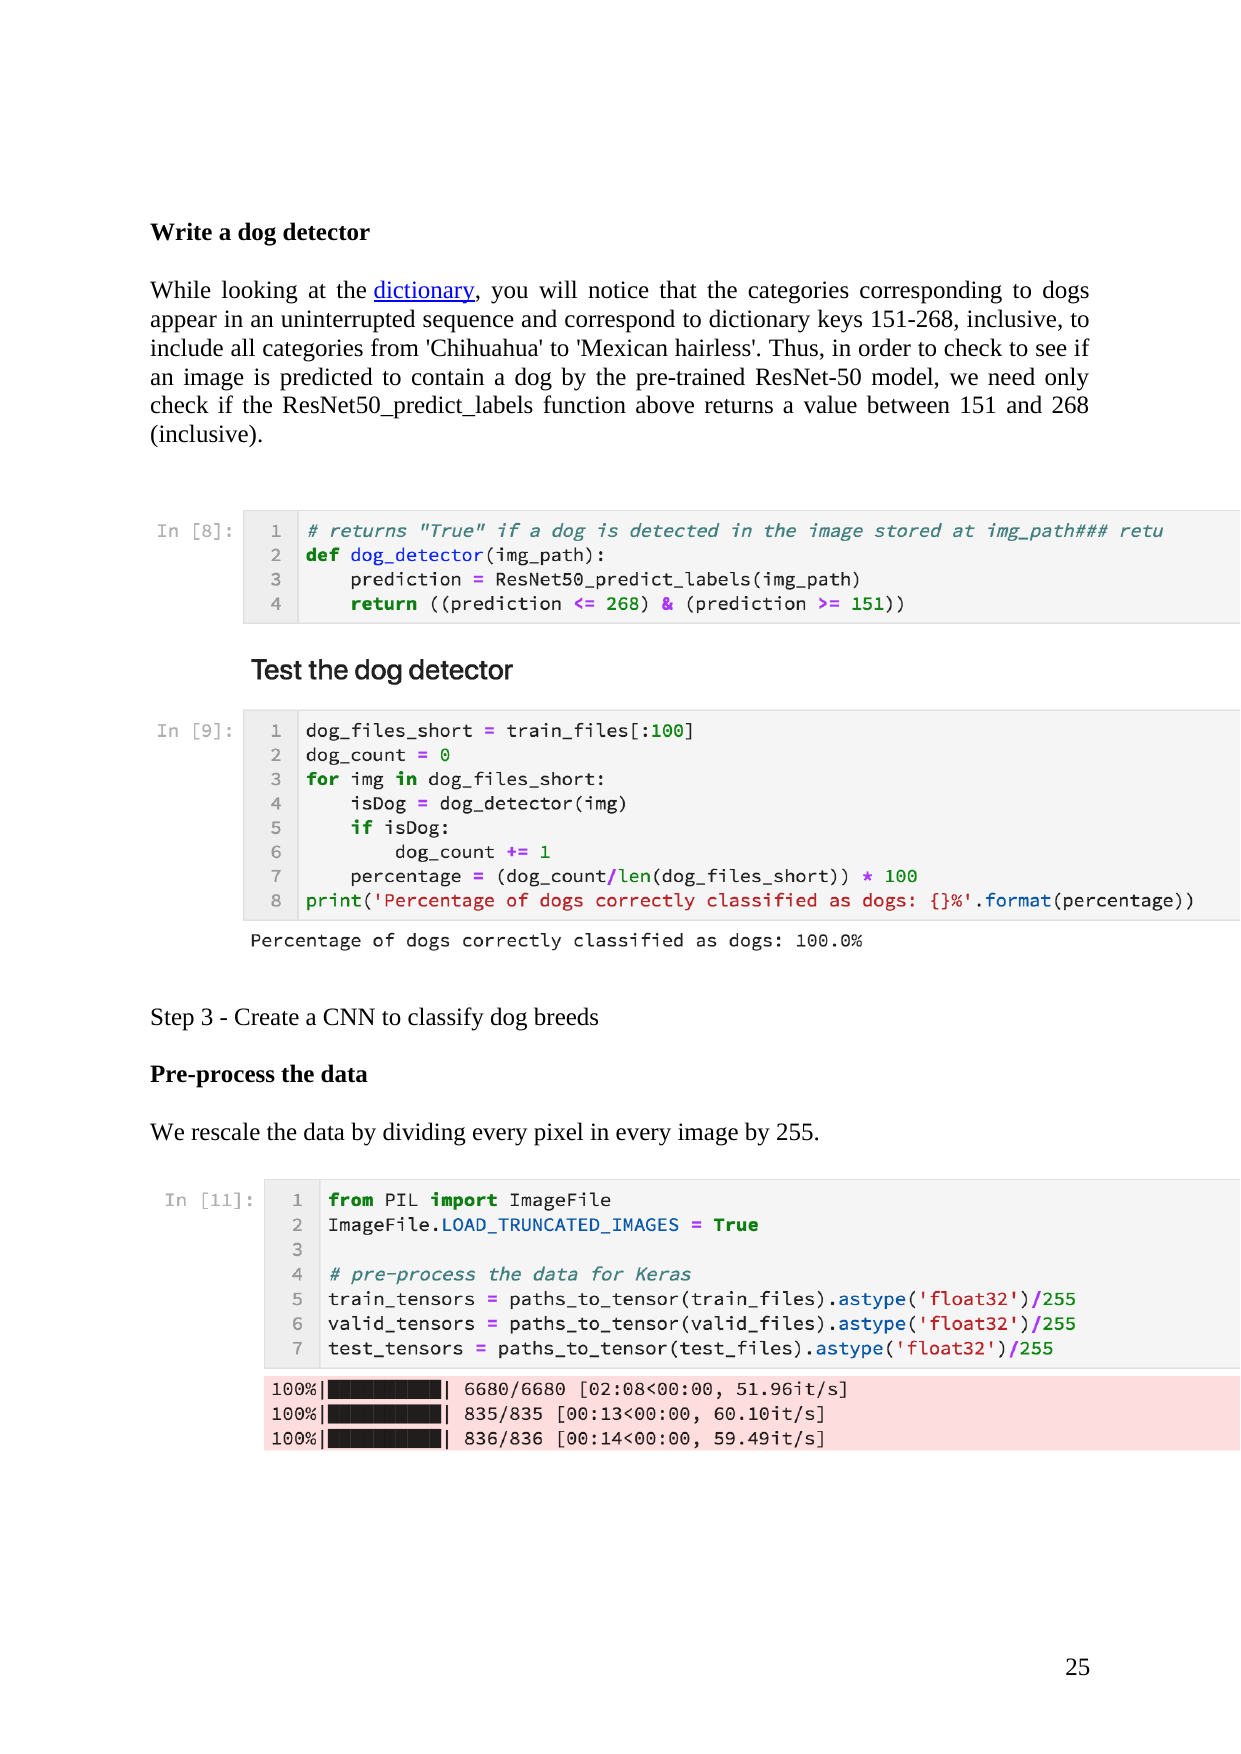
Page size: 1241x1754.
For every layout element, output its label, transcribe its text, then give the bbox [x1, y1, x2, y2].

subtitle Pre-process the data [150, 1059, 1090, 1088]
picture [150, 1158, 1241, 1466]
picture [150, 498, 1241, 959]
subtitle Write a dog detector [150, 217, 1090, 246]
text While looking at the dictionary, you will notice that the categories corresponding to dogs appear in an uninterrupted sequence and correspond to dictionary keys 151-268, inclusive, to include all categories from 'Chihuahua' to 'Mexican hairless'. Thus, in order to check to see if an image is predicted to contain a dog by the pre-trained ResNet-50 model, we need only check if the ResNet50_predict_labels function above returns a value between 151 and 268 (inclusive). [150, 275, 1090, 448]
text We rescale the data by dividing every pixel in every image by 255. [150, 1117, 1090, 1146]
subtitle Step 3 - Create a CNN to classify dog breeds [150, 1002, 1090, 1030]
